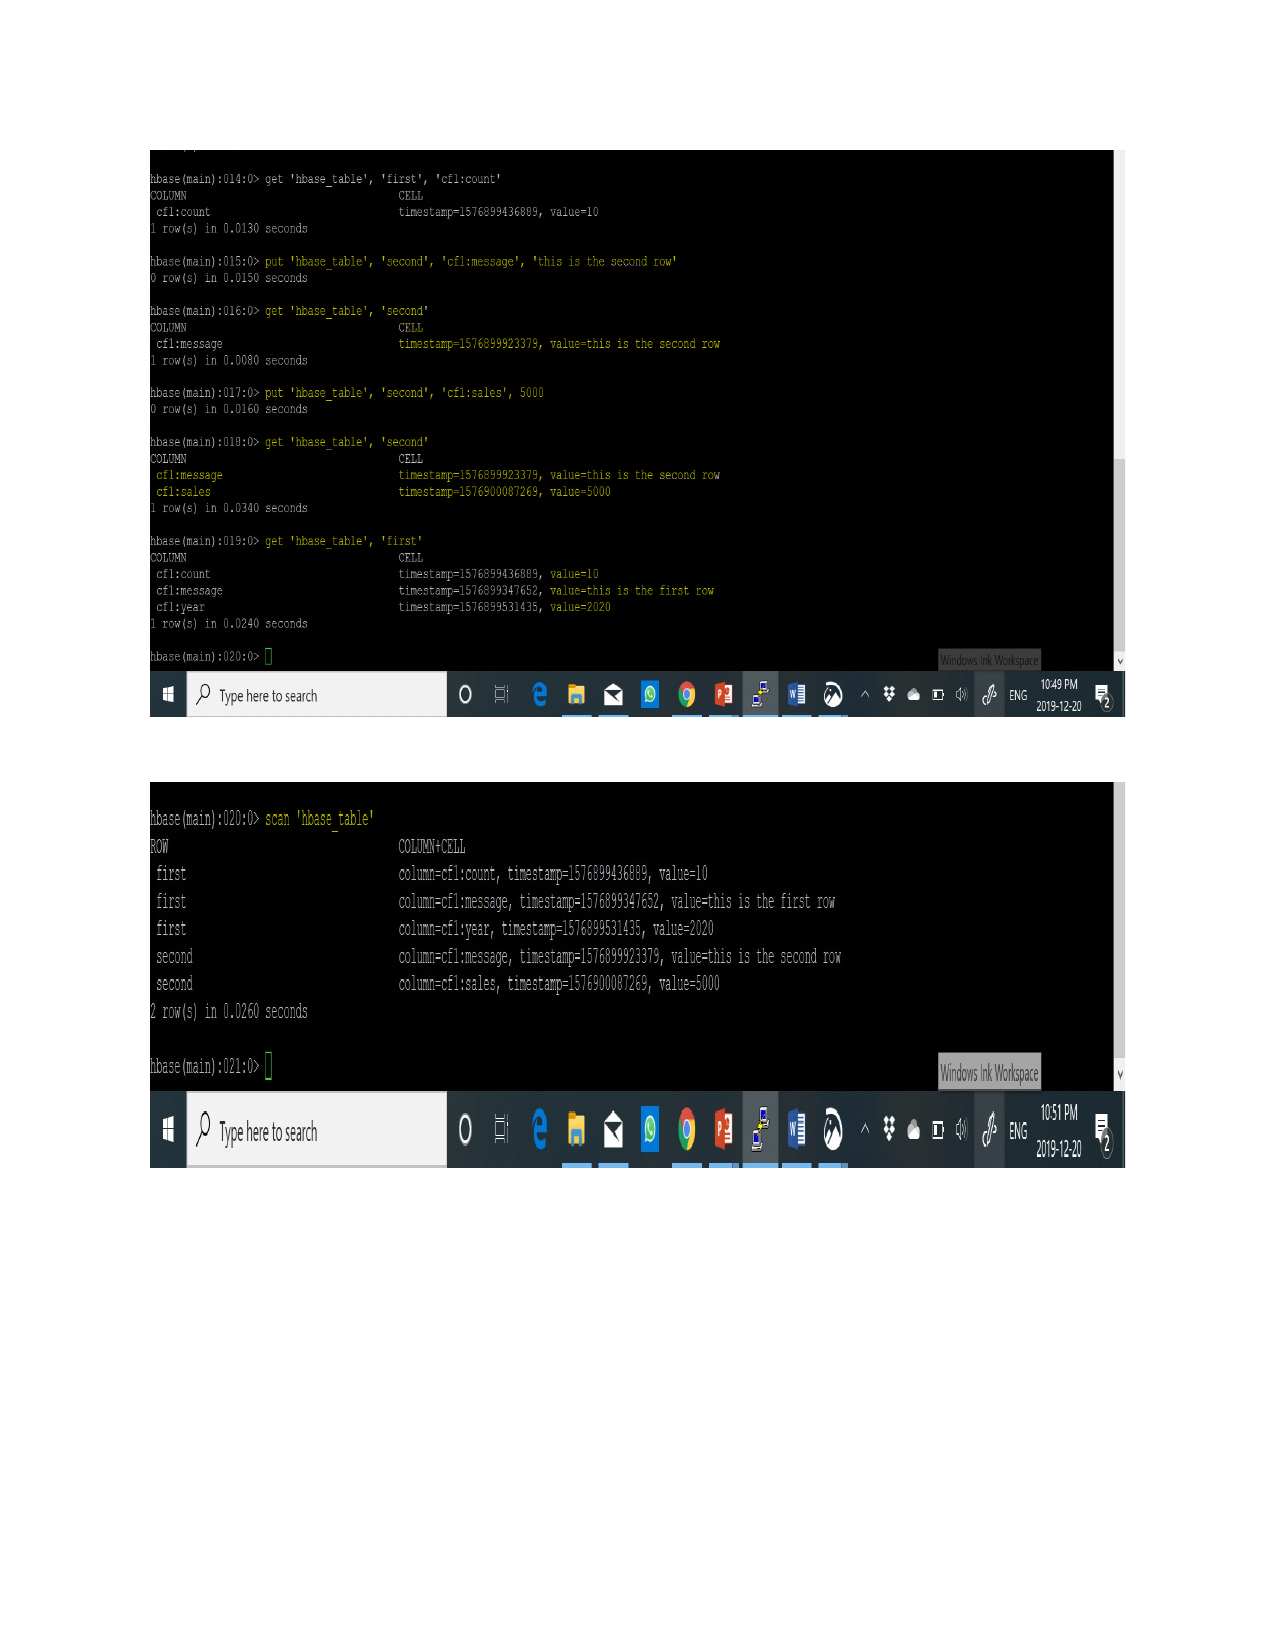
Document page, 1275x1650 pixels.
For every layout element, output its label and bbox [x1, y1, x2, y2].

picture [150, 150, 1125, 717]
picture [150, 782, 1125, 1168]
